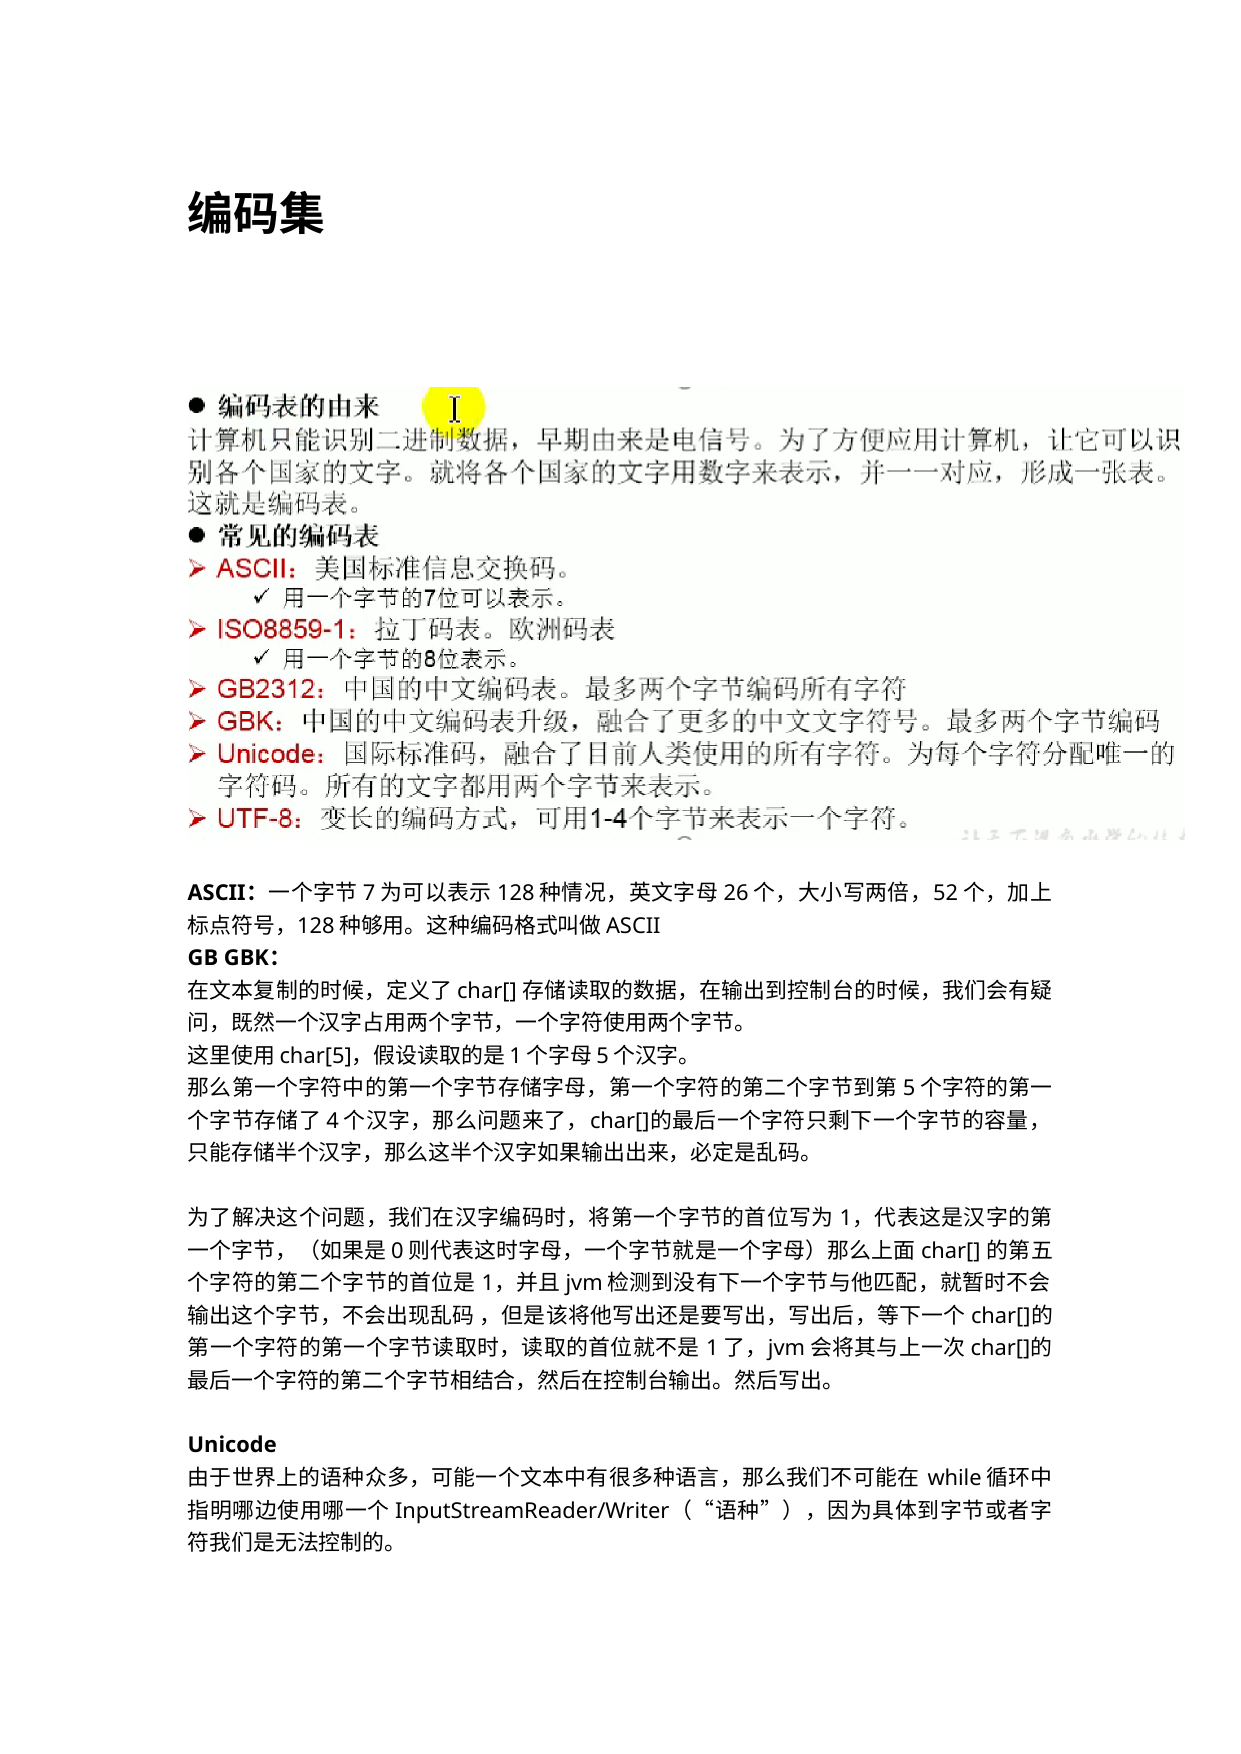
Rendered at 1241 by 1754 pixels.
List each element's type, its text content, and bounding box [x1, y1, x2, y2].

text 为了解决这个问题，我们在汉字编码时，将第一个字节的首位写为1，代表这是汉字的第一个字节，（如果是0则代表这时字母，一个字节就是一个字母）那么上面char[] 的第五个字符的第二个字节的首位是1，并且jvm检测到没有下一个字节与他匹配，就暂时不会输出这个字节，不会出现乱码 ，但是该将他写出还是要写出，写出后，等下一个char[]的第一个字符的第一个字节读取时，读取的首位就不是1了，jvm会将其与上一次char[]的最后一个字符的第二个字节相结合，然后在控制台输出。然后写出。 [187, 1200, 1053, 1395]
text 由于世界上的语种众多，可能一个文本中有很多种语言，那么我们不可能在while循环中指明哪边使用哪一个InputStreamReader/Writer（“语种”），因为具体到字节或者字符我们是无法控制的。 [187, 1460, 1053, 1557]
picture [187, 387, 1186, 840]
text GB GBK： [187, 940, 1053, 972]
text 在文本复制的时候，定义了char[] 存储读取的数据，在输出到控制台的时候，我们会有疑问，既然一个汉字占用两个字节，一个字符使用两个字节。 [187, 972, 1053, 1037]
text 那么第一个字符中的第一个字节存储字母，第一个字符的第二个字节到第5个字符的第一个字节存储了4个汉字，那么问题来了，char[]的最后一个字符只剩下一个字节的容量，只能存储半个汉字，那么这半个汉字如果输出出来，必定是乱码。 [187, 1070, 1053, 1167]
text ASCII：一个字节7为可以表示128种情况，英文字母26个，大小写两倍，52个，加上标点符号，128种够用。这种编码格式叫做ASCII [187, 875, 1053, 940]
text 这里使用char[5]，假设读取的是1个字母5个汉字。 [187, 1037, 1053, 1070]
text Unicode [187, 1427, 1053, 1460]
subtitle 编码集 [187, 162, 1053, 259]
